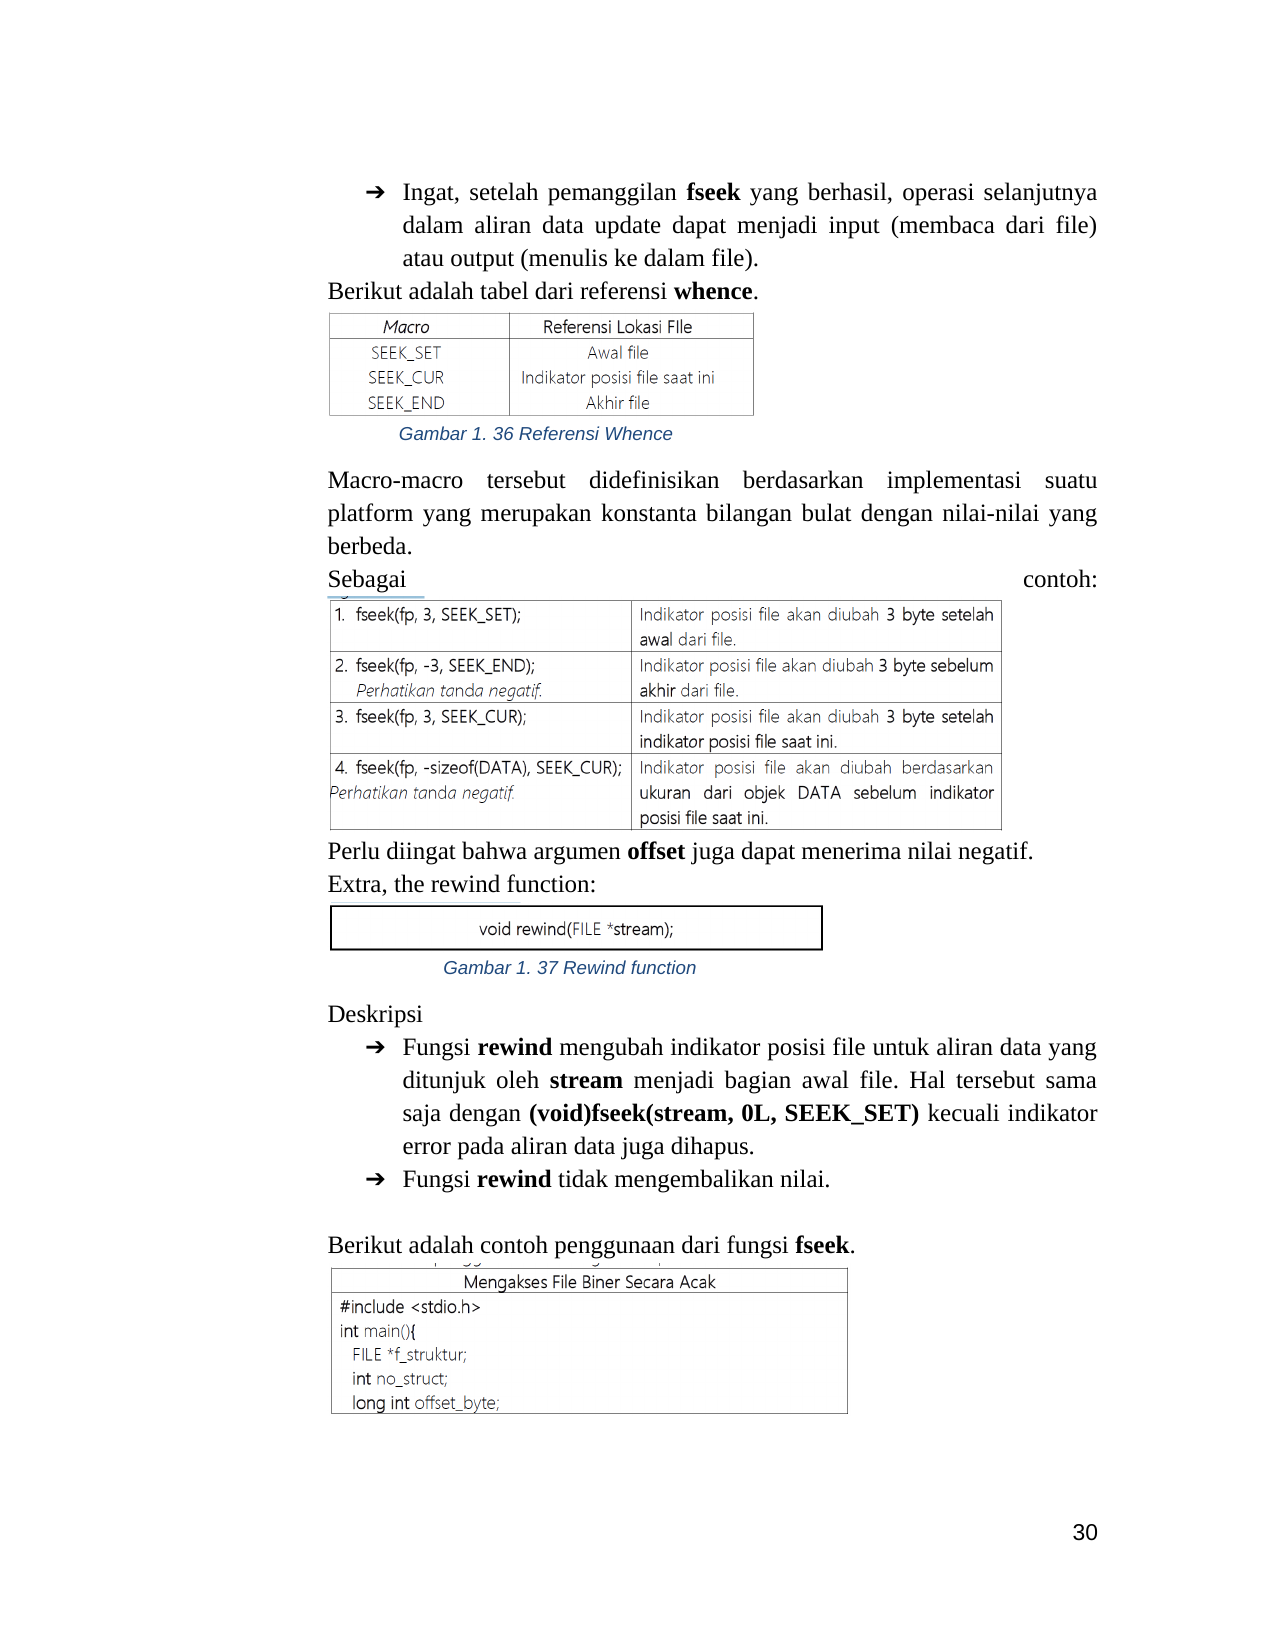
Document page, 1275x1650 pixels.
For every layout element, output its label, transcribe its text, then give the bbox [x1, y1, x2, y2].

list Fungsi rewind mengubah indikator posisi file untuk aliran data yang ditunjuk oleh stream menjadi bagian awal file. Hal tersebut sama saja dengan (void)fseek(stream, 0L, SEEK_SET) kecuali indikator error pada aliran data juga dihapus. [365, 1032, 1098, 1160]
picture [327, 309, 756, 419]
text Extra, the rewind function: [327, 869, 1098, 898]
text Perlu diingat bahwa argumen offset juga dapat menerima nilai negatif. [327, 836, 1098, 865]
text Berikut adalah tabel dari referensi whence. [327, 276, 1098, 305]
picture [327, 1263, 852, 1416]
list Ingat, setelah pemanggilan fseek yang berhasil, operasi selanjutnya dalam aliran data update dapat menjadi input (membaca dari file) atau output (menulis ke dalam file). [365, 177, 1098, 272]
text Berikut adalah contoh penggunaan dari fungsi fseek. [327, 1230, 1098, 1259]
picture [327, 902, 827, 953]
text Macro-macro tersebut didefinisikan berdasarkan implementasi suatu platform yang merupakan konstanta bilangan bulat dengan nilai-nilai yang berbeda. [327, 465, 1098, 560]
list Fungsi rewind tidak mengembalikan nilai. [365, 1164, 1098, 1193]
text Deskripsi [327, 999, 1098, 1028]
picture [327, 596, 1005, 833]
